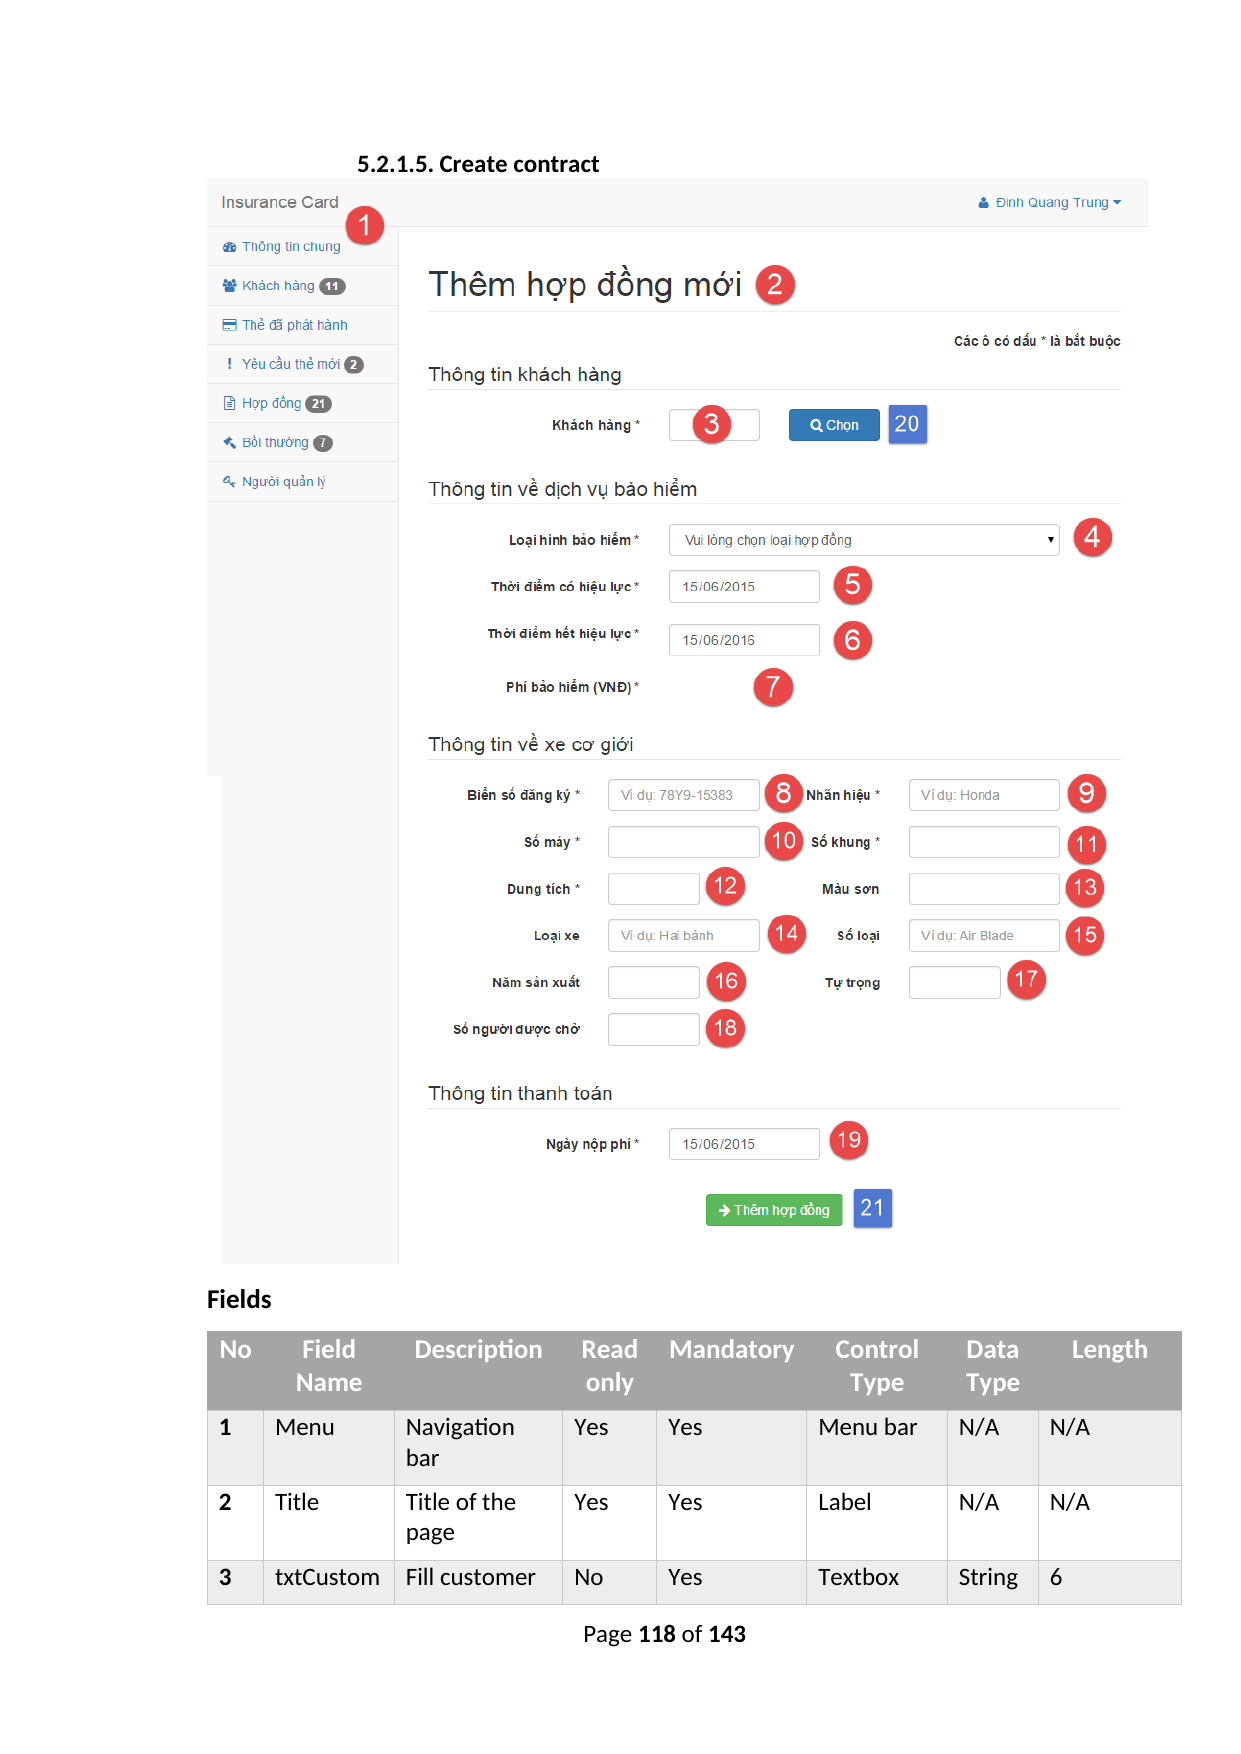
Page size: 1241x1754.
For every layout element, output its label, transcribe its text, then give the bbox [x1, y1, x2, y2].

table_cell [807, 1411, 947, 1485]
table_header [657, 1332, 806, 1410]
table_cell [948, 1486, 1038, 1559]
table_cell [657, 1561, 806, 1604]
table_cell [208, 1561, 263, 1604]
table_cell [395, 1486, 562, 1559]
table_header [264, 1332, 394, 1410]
picture [206, 178, 1149, 1264]
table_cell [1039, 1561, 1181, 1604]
subtitle Create contract [357, 148, 1122, 178]
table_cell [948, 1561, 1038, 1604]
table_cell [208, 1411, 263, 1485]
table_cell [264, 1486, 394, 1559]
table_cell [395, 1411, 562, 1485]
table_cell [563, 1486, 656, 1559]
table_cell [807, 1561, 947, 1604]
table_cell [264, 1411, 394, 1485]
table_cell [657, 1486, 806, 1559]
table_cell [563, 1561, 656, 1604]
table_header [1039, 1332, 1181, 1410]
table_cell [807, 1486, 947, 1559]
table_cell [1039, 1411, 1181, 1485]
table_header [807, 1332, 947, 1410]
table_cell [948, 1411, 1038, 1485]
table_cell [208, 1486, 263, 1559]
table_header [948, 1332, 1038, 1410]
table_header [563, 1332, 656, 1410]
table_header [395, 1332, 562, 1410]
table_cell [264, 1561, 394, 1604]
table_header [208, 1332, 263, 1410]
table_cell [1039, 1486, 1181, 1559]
text Fields [207, 1283, 1122, 1316]
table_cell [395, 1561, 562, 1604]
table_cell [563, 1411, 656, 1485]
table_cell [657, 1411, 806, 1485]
